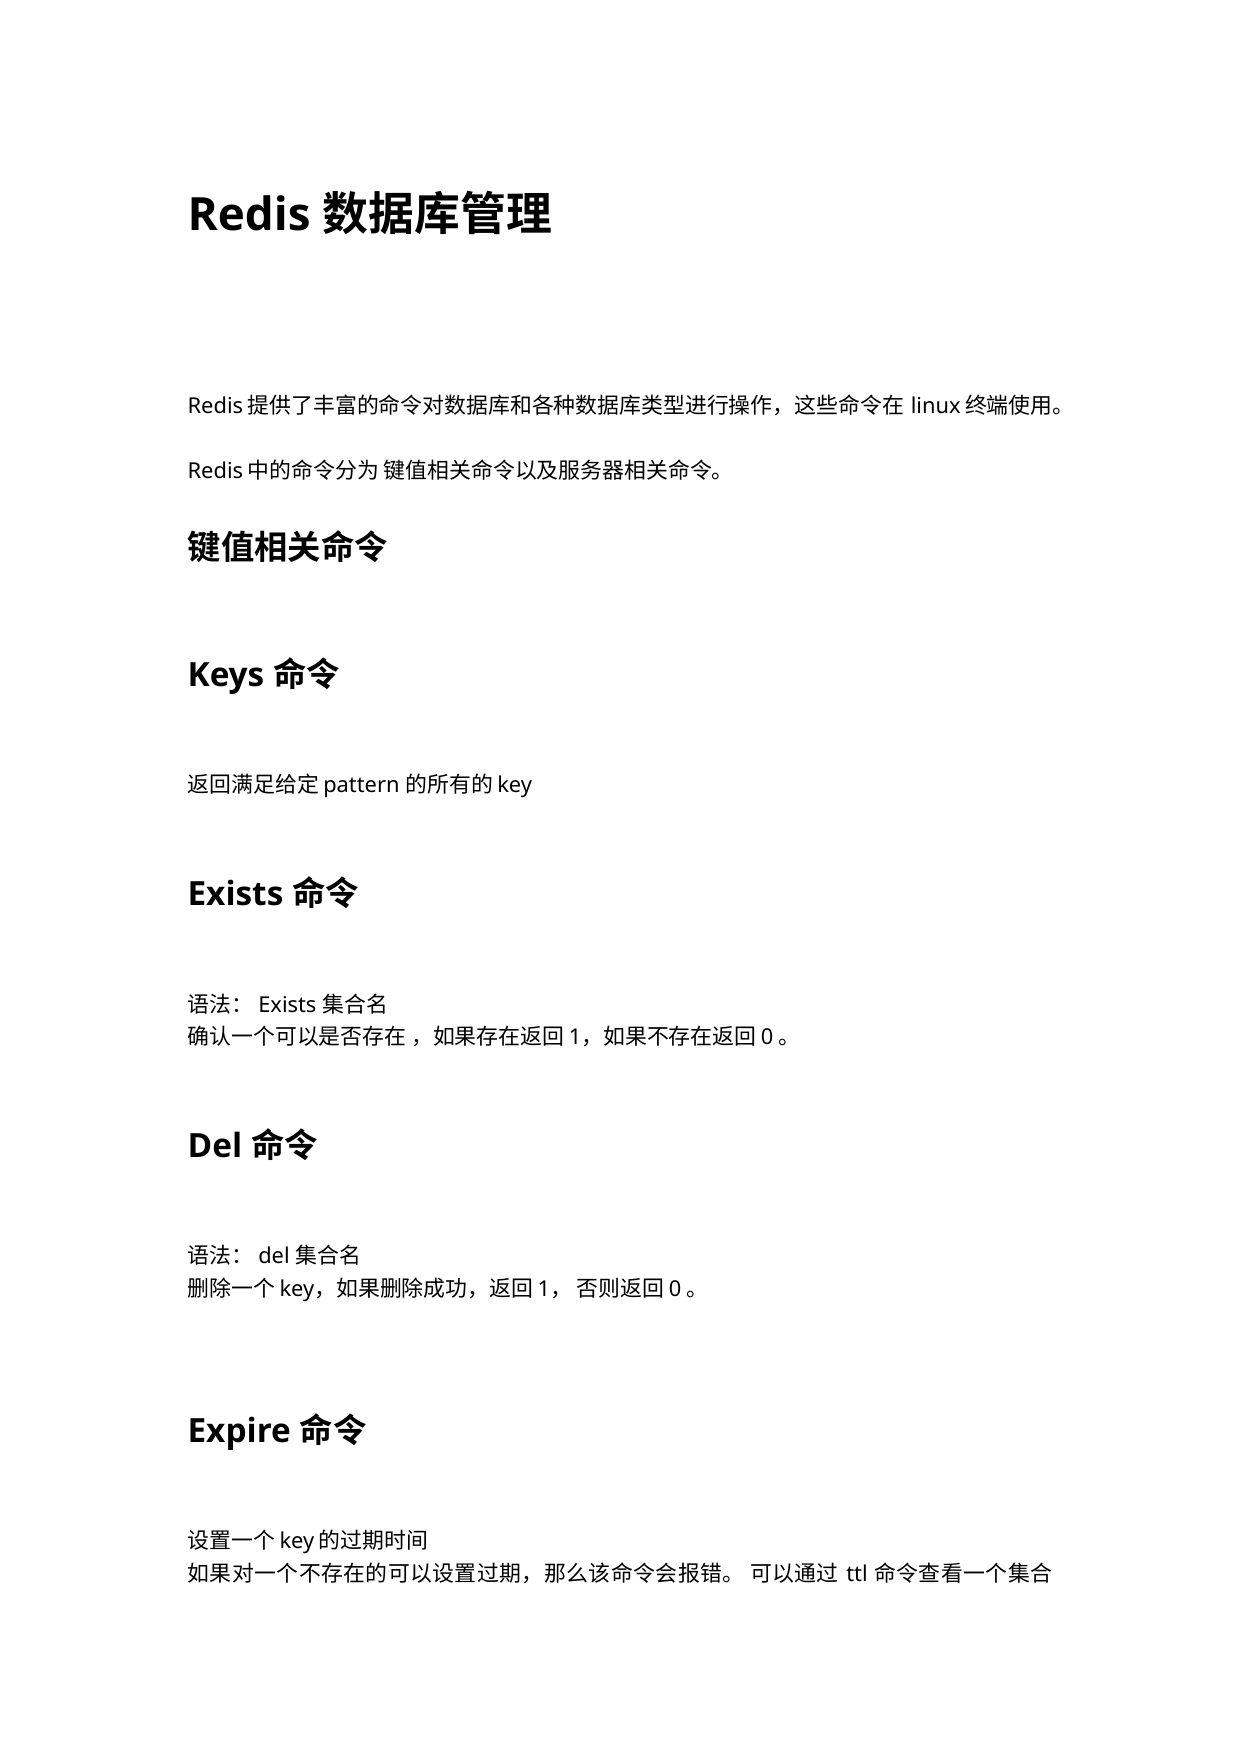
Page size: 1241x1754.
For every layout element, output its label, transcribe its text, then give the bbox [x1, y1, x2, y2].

subtitle 键值相关命令 [187, 512, 1053, 577]
text 确认一个可以是否存在 ，如果存在返回1，如果不存在返回0 。 [187, 1019, 1053, 1051]
subtitle Keys 命令 [187, 639, 1053, 704]
text 返回满足给定pattern 的所有的key [187, 767, 1053, 799]
text 语法： del 集合名 [187, 1238, 1053, 1271]
text Redis提供了丰富的命令对数据库和各种数据库类型进行操作，这些命令在linux终端使用。 [187, 388, 1053, 453]
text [187, 1555, 1053, 1588]
subtitle Exists 命令 [187, 859, 1053, 924]
text 删除一个key，如果删除成功，返回1， 否则返回0 。 [187, 1271, 1053, 1303]
text 语法： Exists 集合名 [187, 986, 1053, 1019]
subtitle Expire 命令 [187, 1395, 1053, 1460]
text 设置一个key的过期时间 [187, 1523, 1053, 1555]
subtitle Del 命令 [187, 1111, 1053, 1176]
text Redis中的命令分为 键值相关命令以及服务器相关命令。 [187, 453, 1053, 485]
subtitle Redis 数据库管理 [187, 162, 1053, 259]
